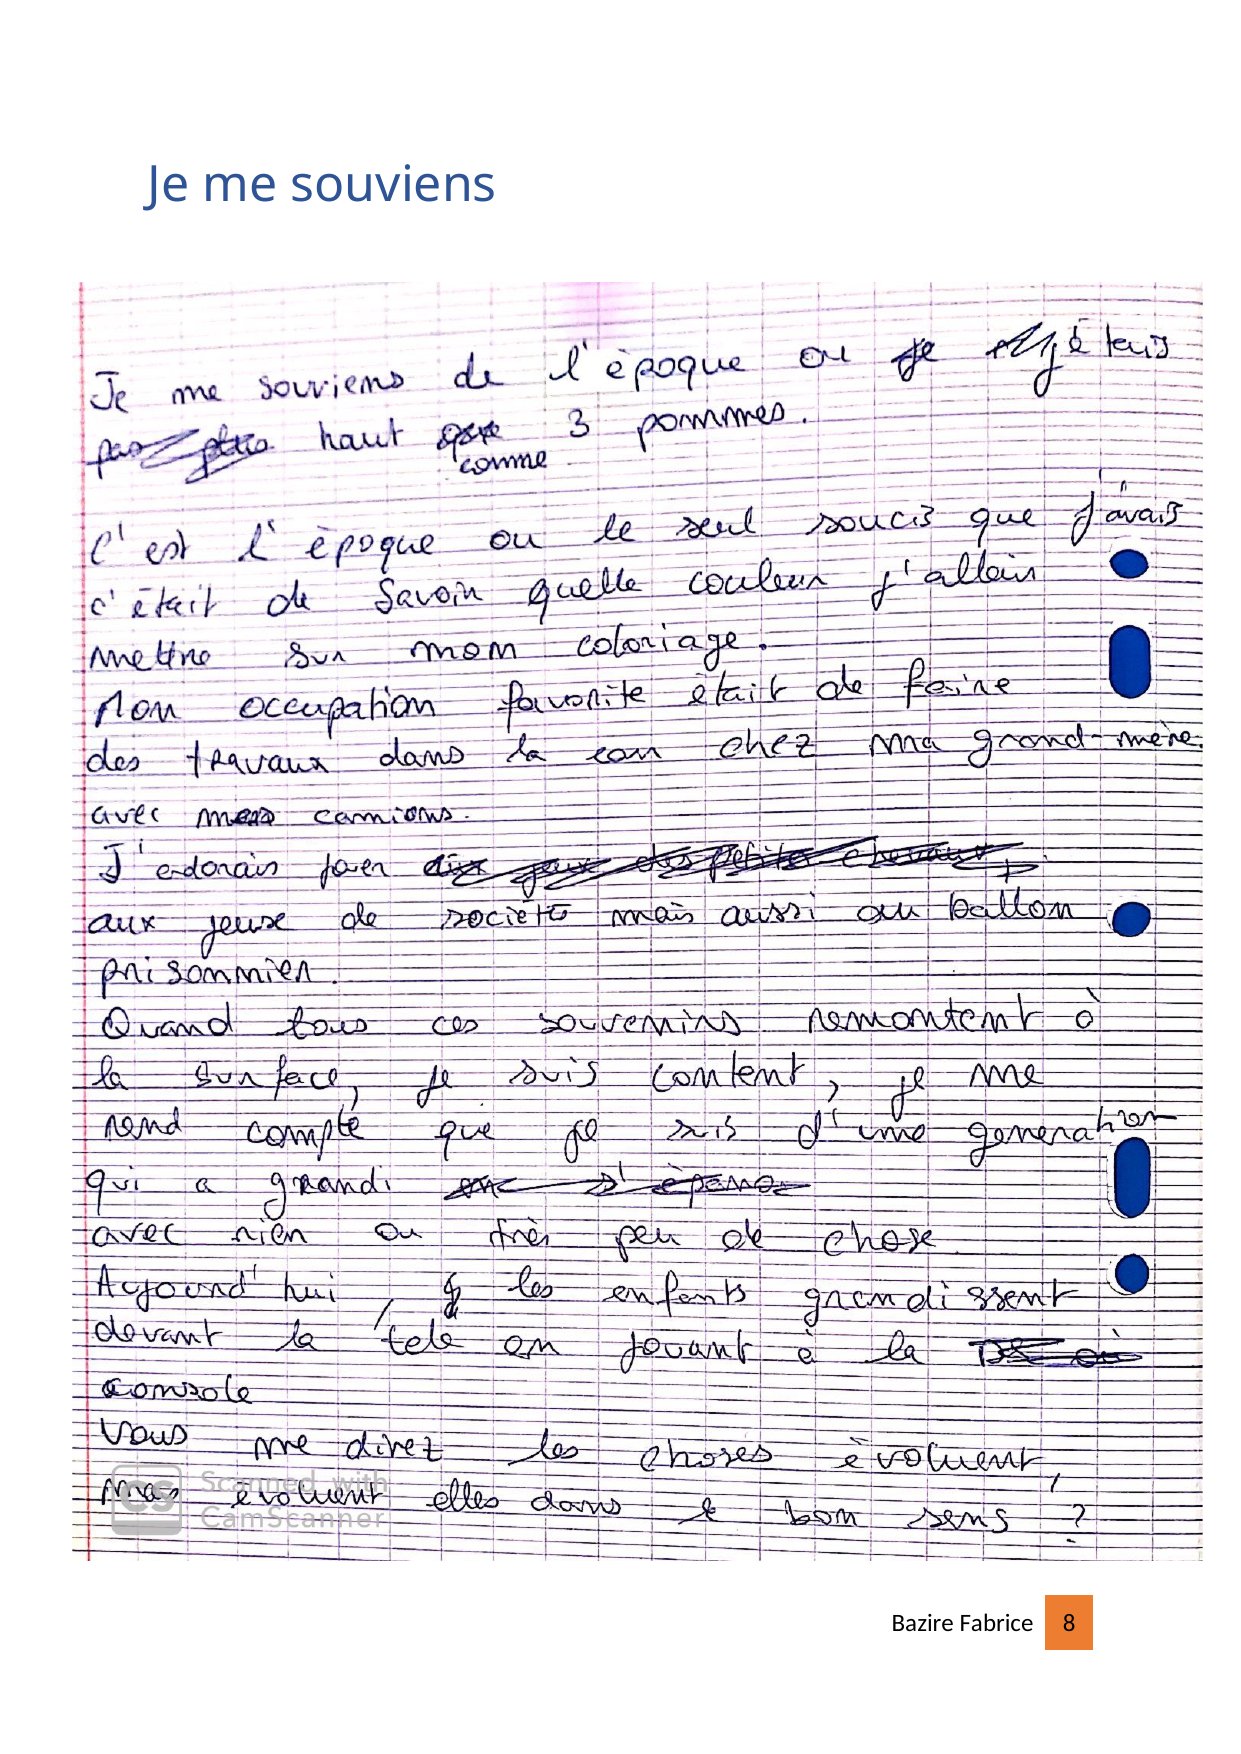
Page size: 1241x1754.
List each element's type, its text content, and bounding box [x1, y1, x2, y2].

picture [72, 282, 1203, 1561]
subtitle Je me souviens [148, 148, 1093, 216]
